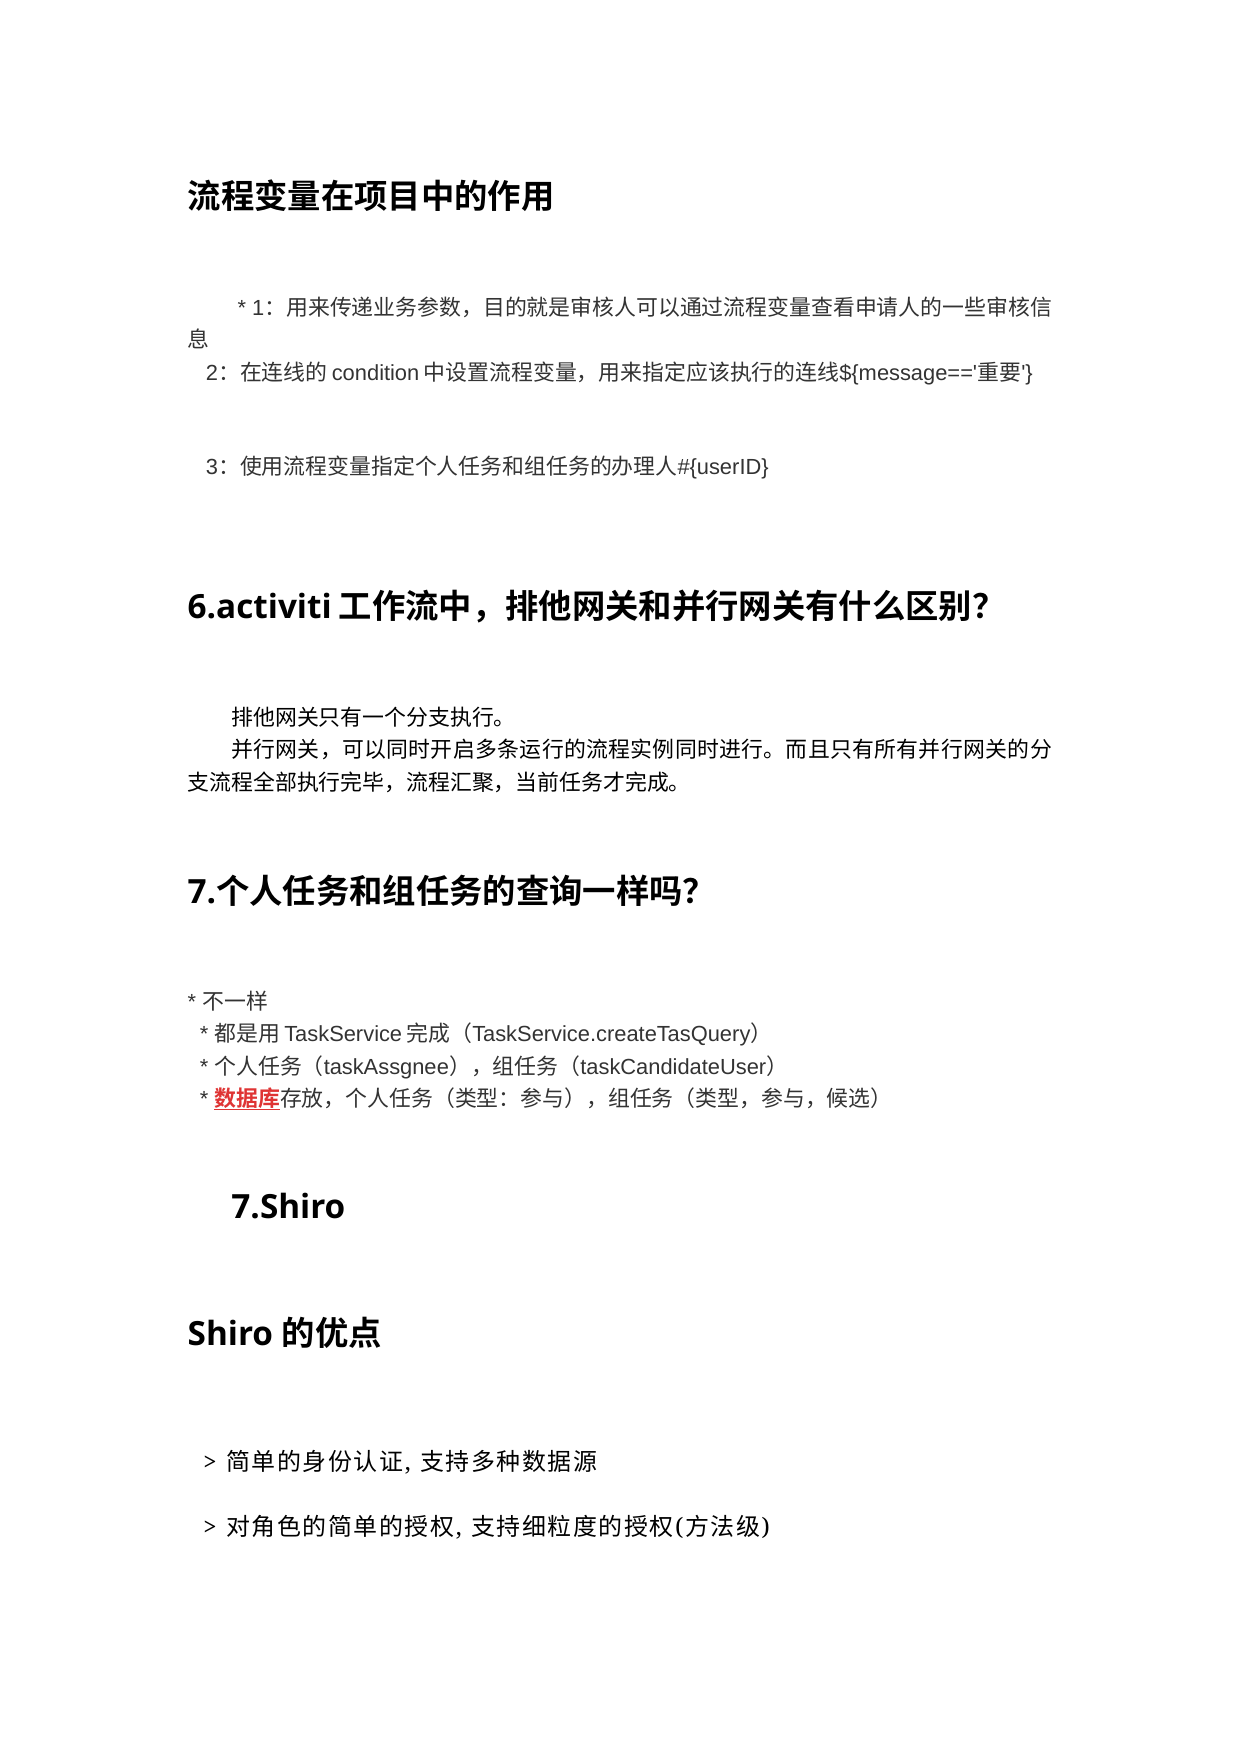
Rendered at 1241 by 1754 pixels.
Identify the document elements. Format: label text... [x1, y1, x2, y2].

subtitle 7.个人任务和组任务的查询一样吗？ [187, 856, 1053, 921]
subtitle Shiro [231, 1173, 1053, 1238]
text 3：使用流程变量指定个人任务和组任务的办理人#{userID} [187, 448, 1053, 481]
subtitle 流程变量在项目中的作用 [187, 162, 1053, 227]
subtitle Shiro 的优点 [187, 1298, 1053, 1363]
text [187, 1428, 1053, 1558]
text * 1：用来传递业务参数，目的就是审核人可以通过流程变量查看申请人的一些审核信息 2：在连线的condition中设置流程变量，用来指定应该执行的连线${message=='重要'} [187, 289, 1053, 419]
text 排他网关只有一个分支执行。 [187, 699, 1053, 732]
text 并行网关，可以同时开启多条运行的流程实例同时进行。而且只有所有并行网关的分支流程全部执行完毕，流程汇聚，当前任务才完成。 [187, 732, 1053, 797]
subtitle 6.activiti工作流中，排他网关和并行网关有什么区别？ [187, 572, 1053, 637]
text * 不一样 * 都是用TaskService完成（TaskService.createTasQuery） * 个人任务（taskAssgnee），组任务（taskCandidateUser） * 数据库存放，个人任务（类型：参与），组任务（类型，参与，候选） [187, 983, 1053, 1113]
